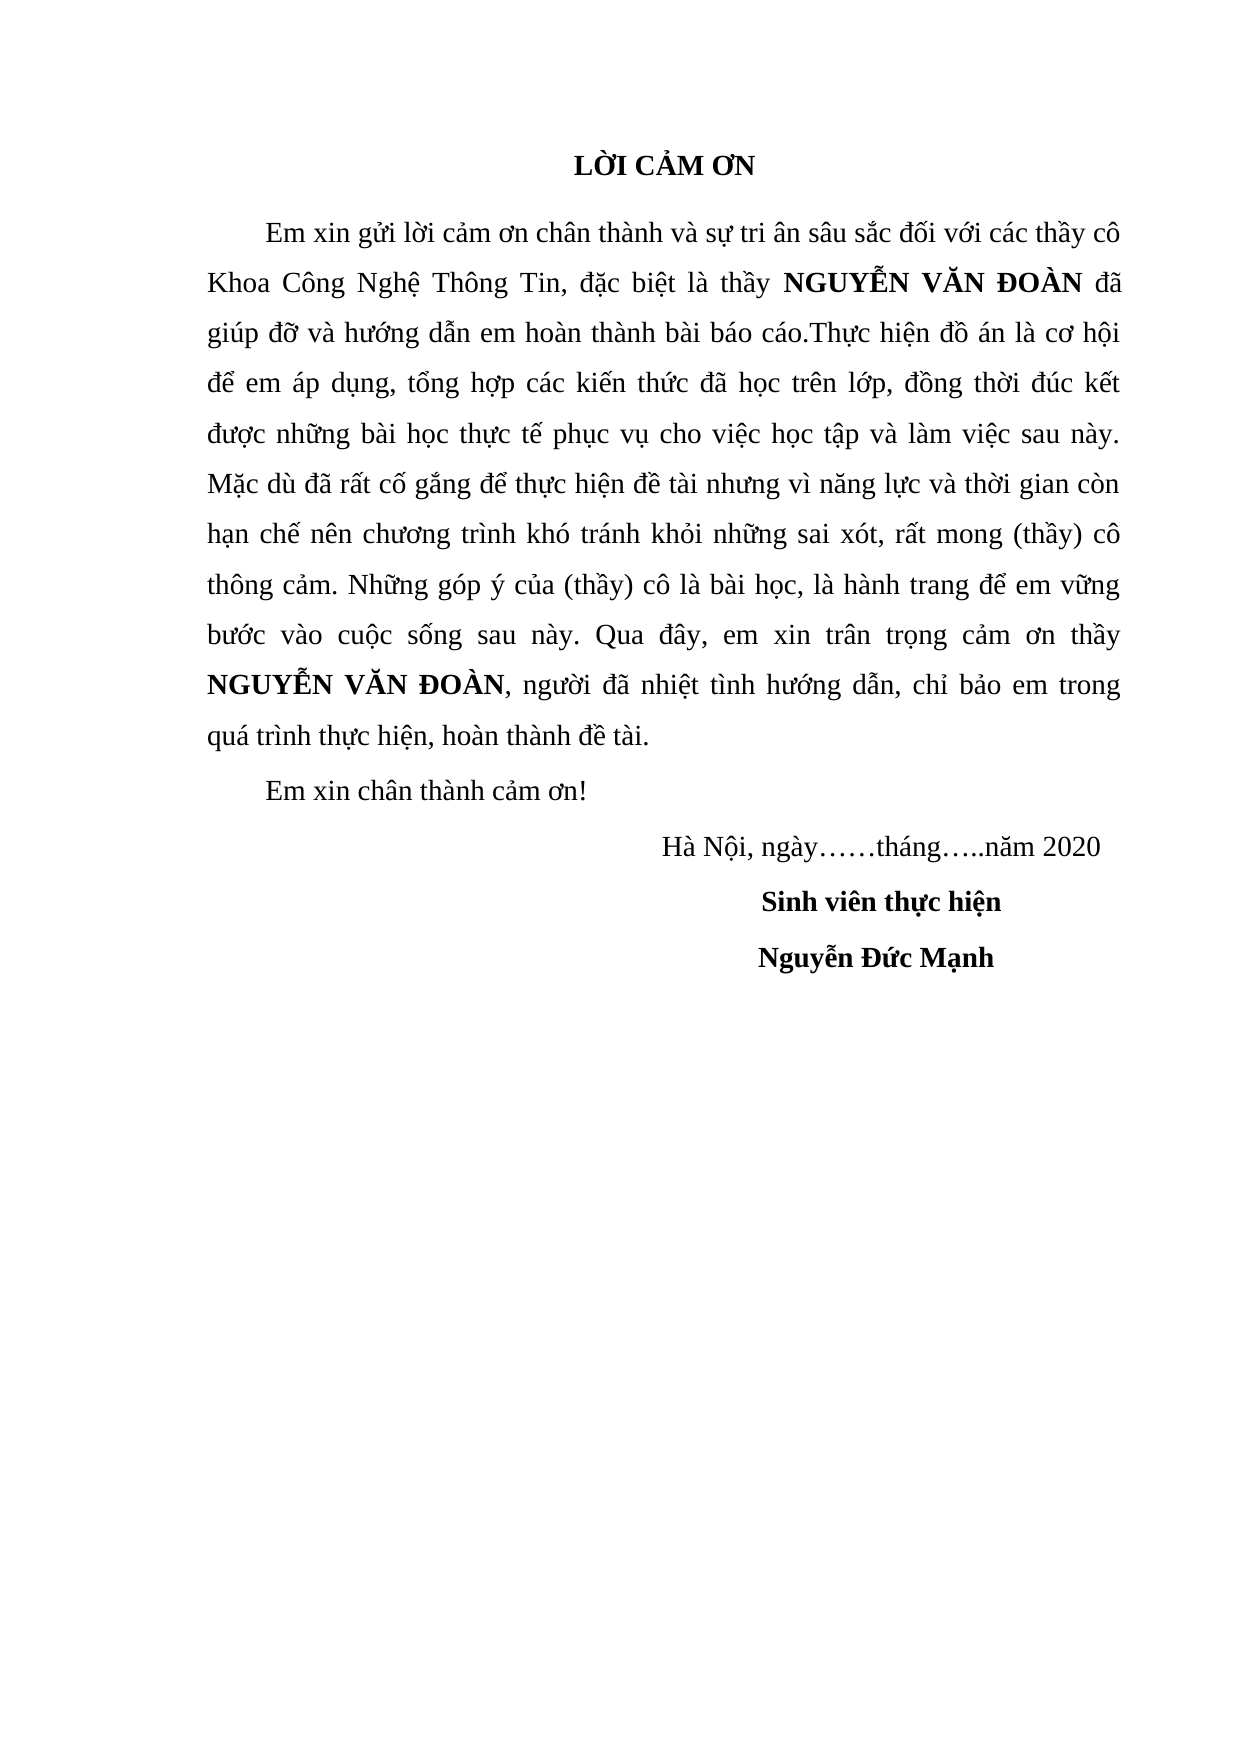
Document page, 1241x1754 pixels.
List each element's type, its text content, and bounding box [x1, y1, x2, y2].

text LỜI CẢM ƠN [207, 148, 1122, 181]
text Em xin chân thành cảm ơn! [207, 773, 1122, 807]
text Em xin gửi lời cảm ơn chân thành và sự tri ân sâu sắc đối với các thầy cô Khoa Công Nghệ Thông Tin, đặc biệt là thầy NGUYỄN VĂN ĐOÀN đã giúp đỡ và hướng dẫn em hoàn thành bài báo cáo.Thực hiện đồ án là cơ hội để em áp dụng, tổng hợp các kiến thức đã học trên lớp, đồng thời đúc kết được những bài học thực tế phục vụ cho việc học tập và làm việc sau này. Mặc dù đã rất cố gắng để thực hiện đề tài nhưng vì năng lực và thời gian còn hạn chế nên chương trình khó tránh khỏi những sai xót, rất mong (thầy) cô thông cảm. Những góp ý của (thầy) cô là bài học, là hành trang để em vững bước vào cuộc sống sau này. Qua đây, em xin trân trọng cảm ơn thầy NGUYỄN VĂN ĐOÀN, người đã nhiệt tình hướng dẫn, chỉ bảo em trong quá trình thực hiện, hoàn thành đề tài. [207, 215, 1122, 751]
text Nguyễn Đức Mạnh [207, 940, 1122, 973]
text Hà Nội, ngày……tháng…..năm 2020 [582, 829, 1122, 862]
text Sinh viên thực hiện [582, 884, 1122, 918]
